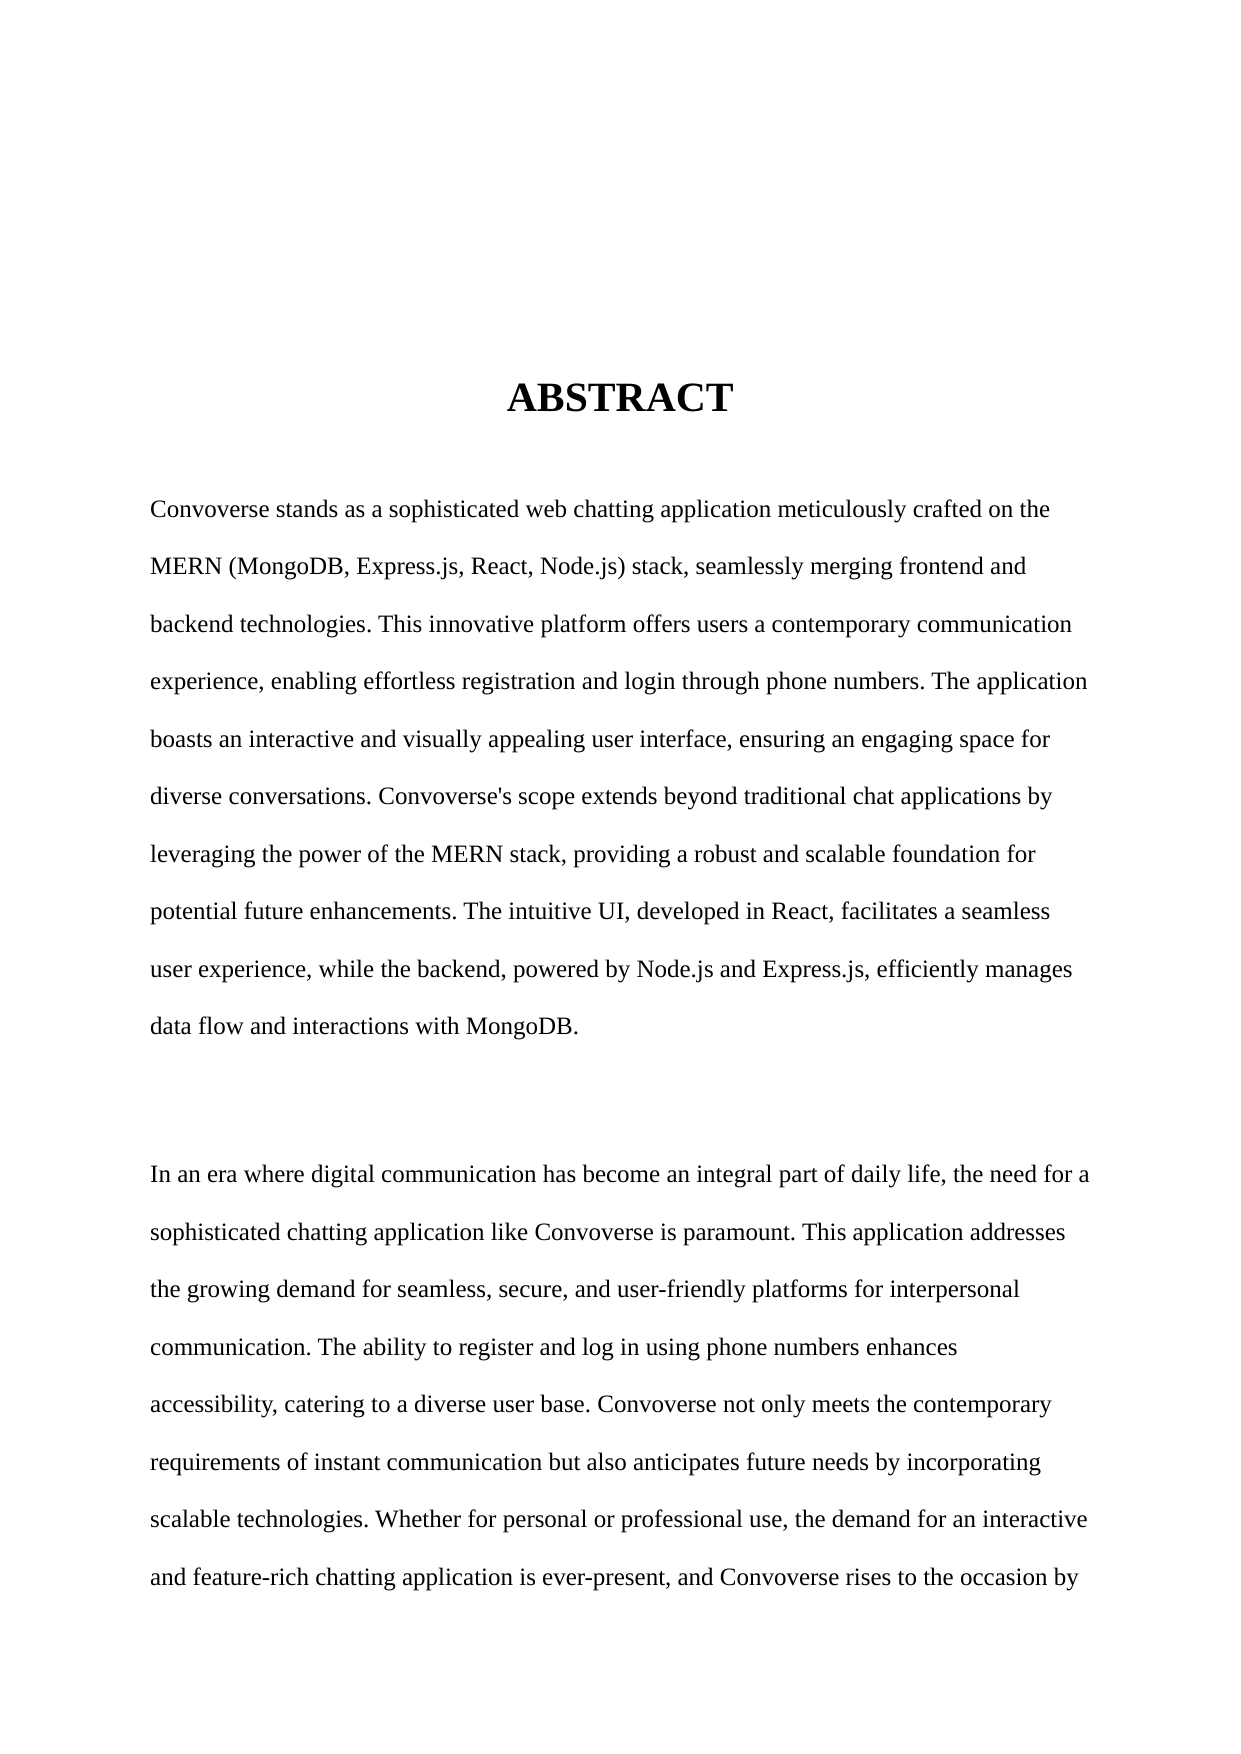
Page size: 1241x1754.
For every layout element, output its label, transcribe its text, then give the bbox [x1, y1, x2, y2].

text Convoverse stands as a sophisticated web chatting application meticulously crafted on the MERN (MongoDB, Express.js, React, Node.js) stack, seamlessly merging frontend and backend technologies. This innovative platform offers users a contemporary communication experience, enabling effortless registration and login through phone numbers. The application boasts an interactive and visually appealing user interface, ensuring an engaging space for diverse conversations. Convoverse's scope extends beyond traditional chat applications by leveraging the power of the MERN stack, providing a robust and scalable foundation for potential future enhancements. The intuitive UI, developed in React, facilitates a seamless user experience, while the backend, powered by Node.js and Express.js, efficiently manages data flow and interactions with MongoDB. [150, 494, 1090, 1040]
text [150, 1159, 1090, 1591]
text ABSTRACT [150, 372, 1090, 420]
